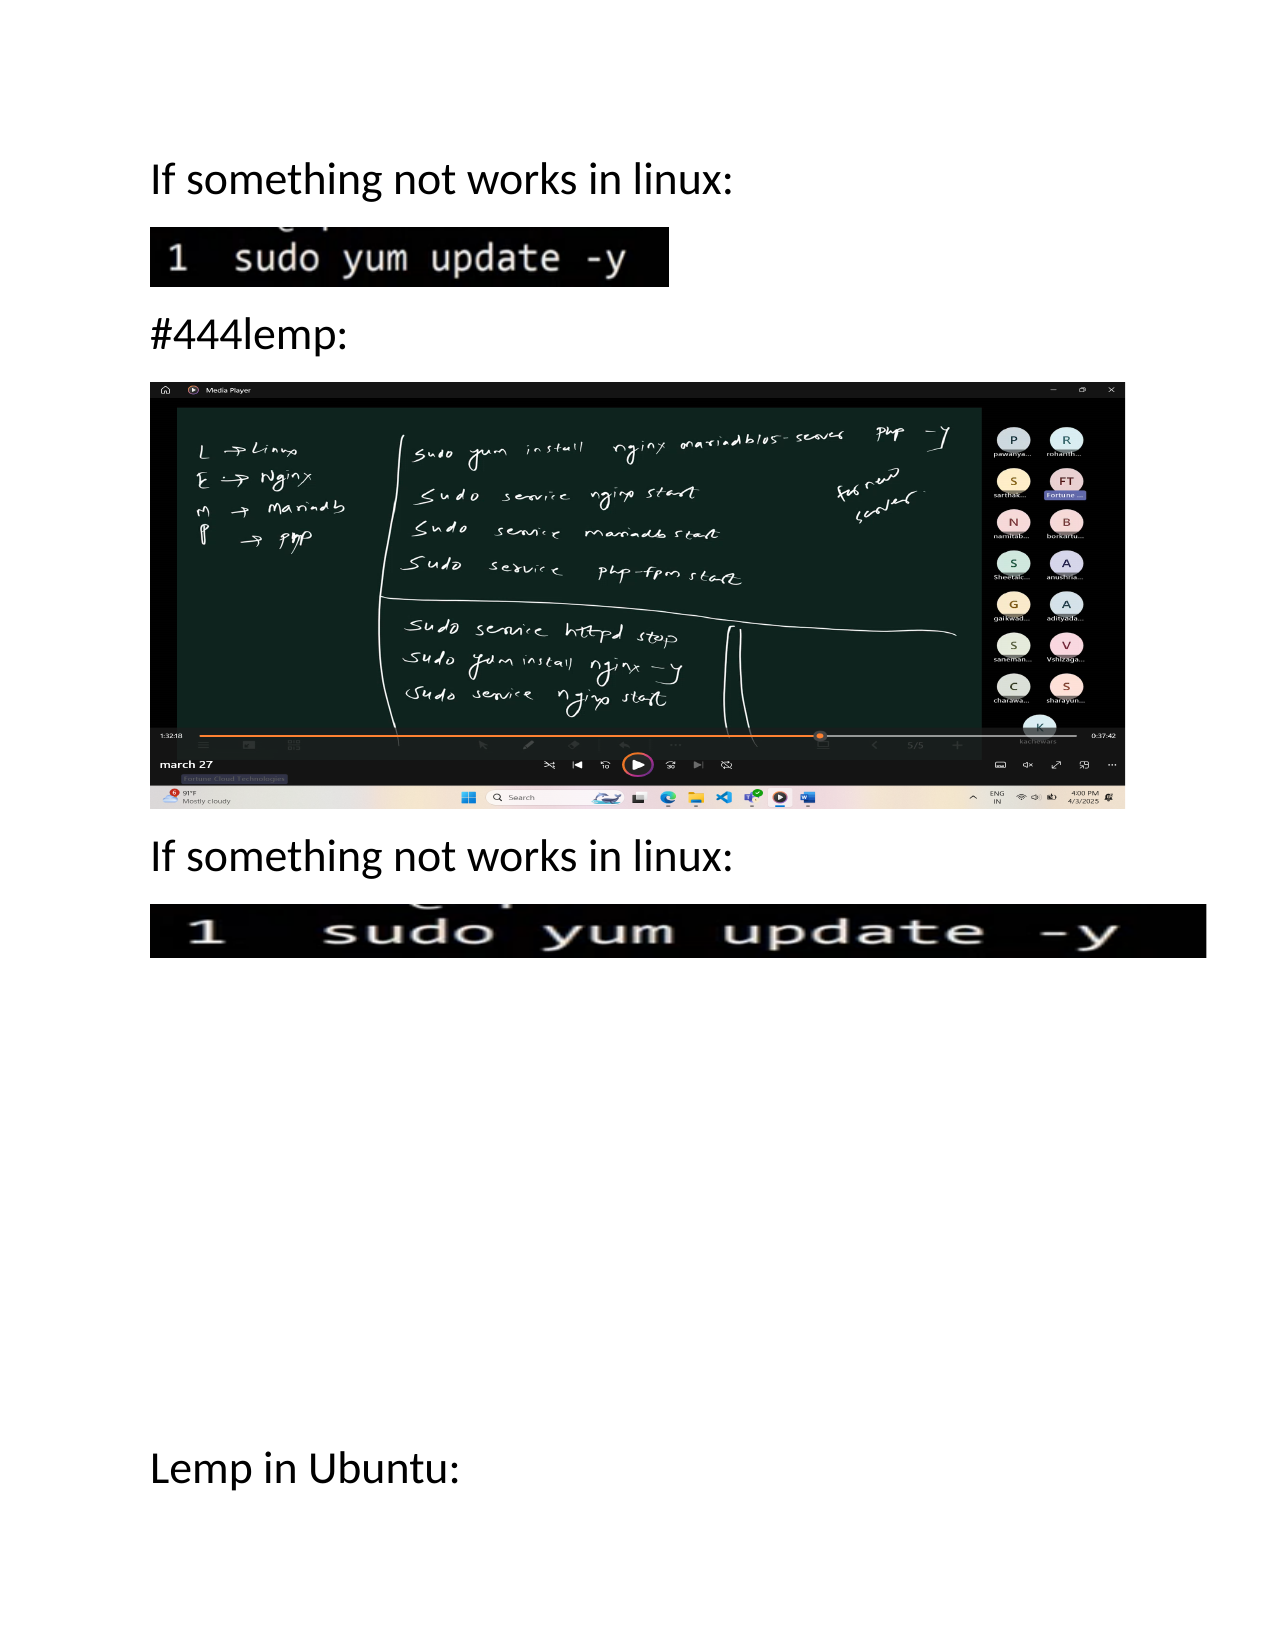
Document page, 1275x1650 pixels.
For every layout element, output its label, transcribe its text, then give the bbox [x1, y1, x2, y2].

text Lemp in Ubuntu: [150, 1439, 1125, 1495]
picture [150, 904, 1207, 958]
text If something not works in linux: [150, 150, 1125, 206]
picture [150, 382, 1125, 809]
text #444lemp: [150, 305, 1125, 361]
text If something not works in linux: [150, 827, 1125, 883]
picture [150, 227, 669, 287]
